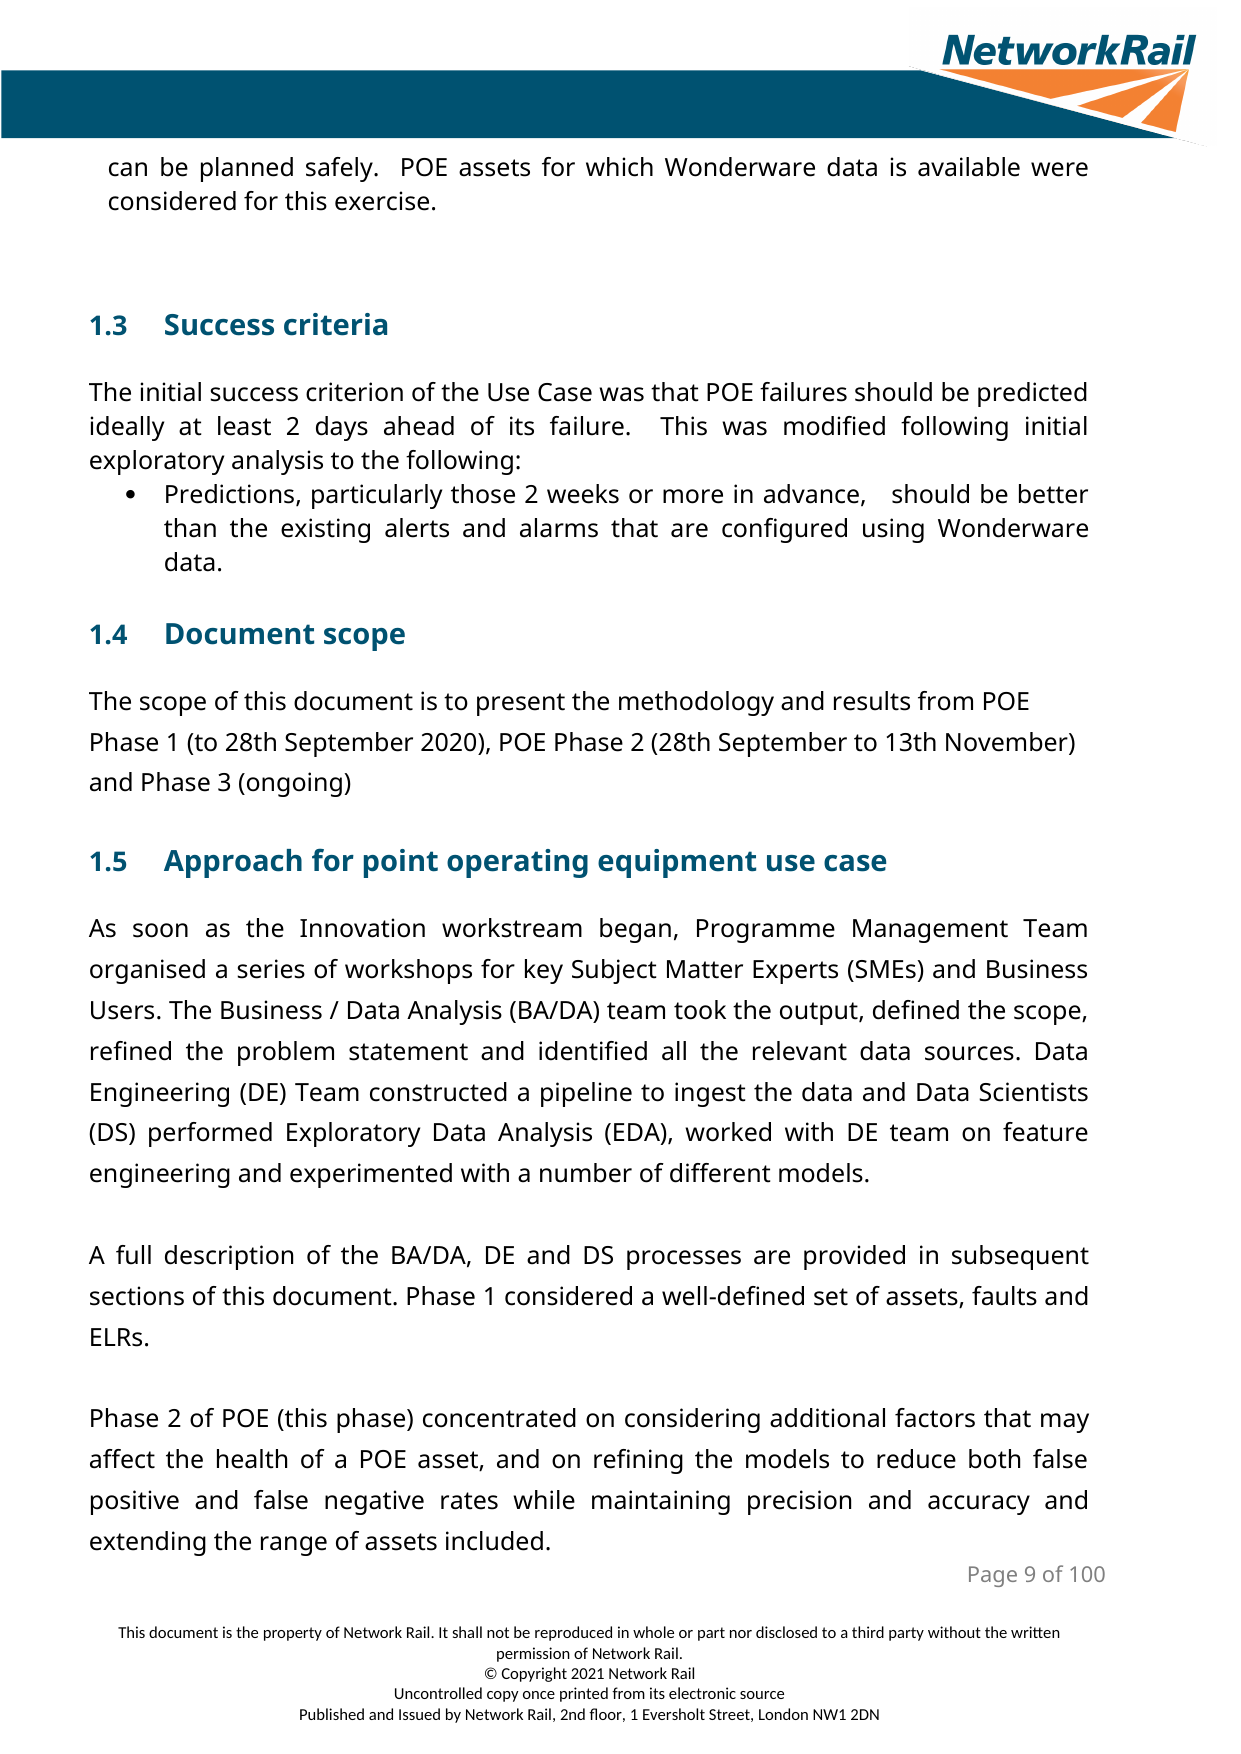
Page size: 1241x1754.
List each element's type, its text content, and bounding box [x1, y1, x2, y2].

text The scope of this document is to present the methodology and results from POE Phase 1 (to 28th September 2020), POE Phase 2 (28th September to 13th November) and Phase 3 (ongoing) [89, 683, 1090, 799]
text Phase 2 of POE (this phase) concentrated on considering additional factors that may affect the health of a POE asset, and on refining the models to reduce both false positive and false negative rates while maintaining precision and accuracy and extending the range of assets included. [89, 1401, 1090, 1557]
subtitle 1.4 Document scope [89, 613, 1090, 653]
text As soon as the Innovation workstream began, Programme Management Team organised a series of workshops for key Subject Matter Experts (SMEs) and Business Users. The Business / Data Analysis (BA/DA) team took the output, defined the scope, refined the problem statement and identified all the relevant data sources. Data Engineering (DE) Team constructed a pipeline to ingest the data and Data Scientists (DS) performed Exploratory Data Analysis (EDA), worked with DE team on feature engineering and experimented with a number of different models. [89, 911, 1090, 1190]
subtitle 1.5 Approach for point operating equipment use case [89, 841, 1090, 880]
text A full description of the BA/DA, DE and DS processes are provided in subsequent sections of this document. Phase 1 considered a well-defined set of assets, faults and ELRs. [89, 1237, 1090, 1353]
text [107, 150, 1090, 218]
list Predictions, particularly those 2 weeks or more in advance, should be better than the existing alerts and alarms that are configured using Wonderware data. [126, 476, 1090, 578]
text The initial success criterion of the Use Case was that POE failures should be predicted ideally at least 2 days ahead of its failure. This was modified following initial exploratory analysis to the following: [89, 374, 1090, 476]
subtitle 1.3 Success criteria [89, 304, 1090, 344]
